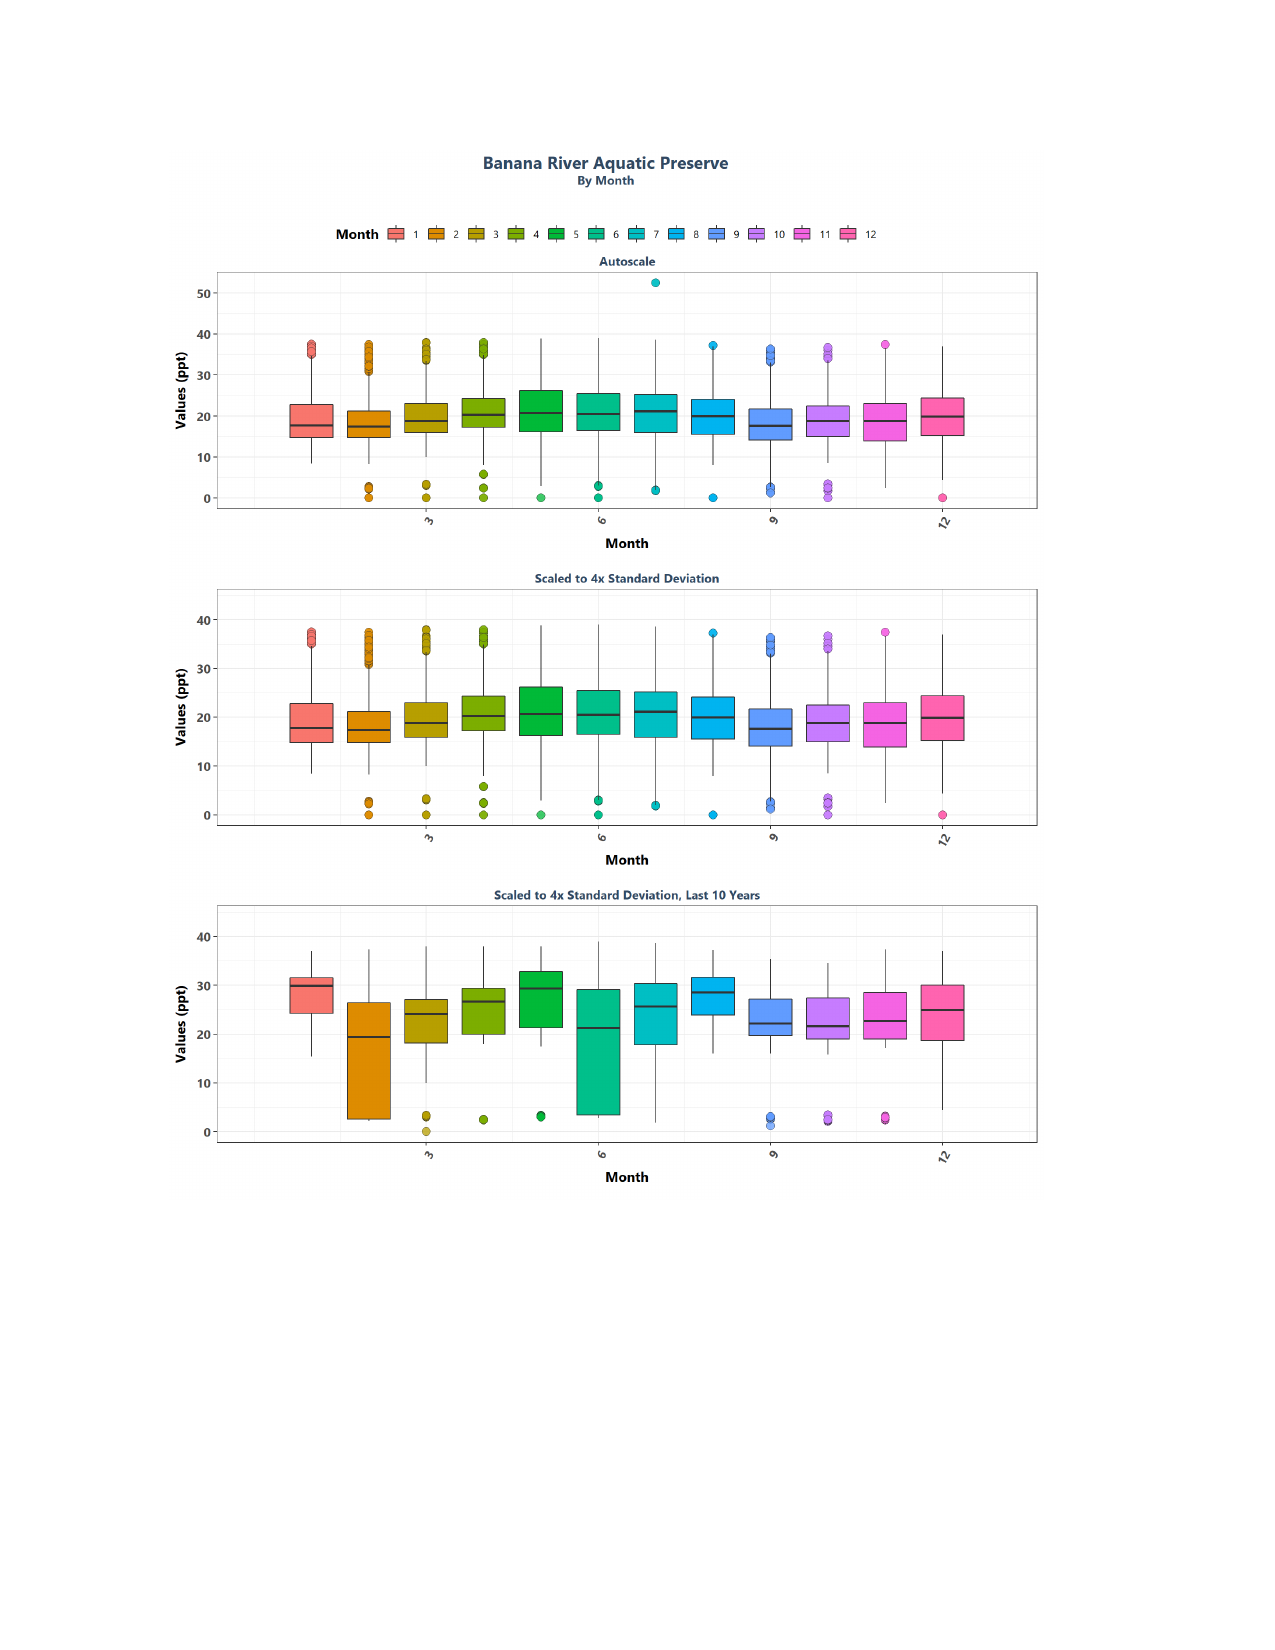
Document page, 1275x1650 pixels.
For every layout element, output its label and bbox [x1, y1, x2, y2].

picture [168, 150, 1044, 1200]
